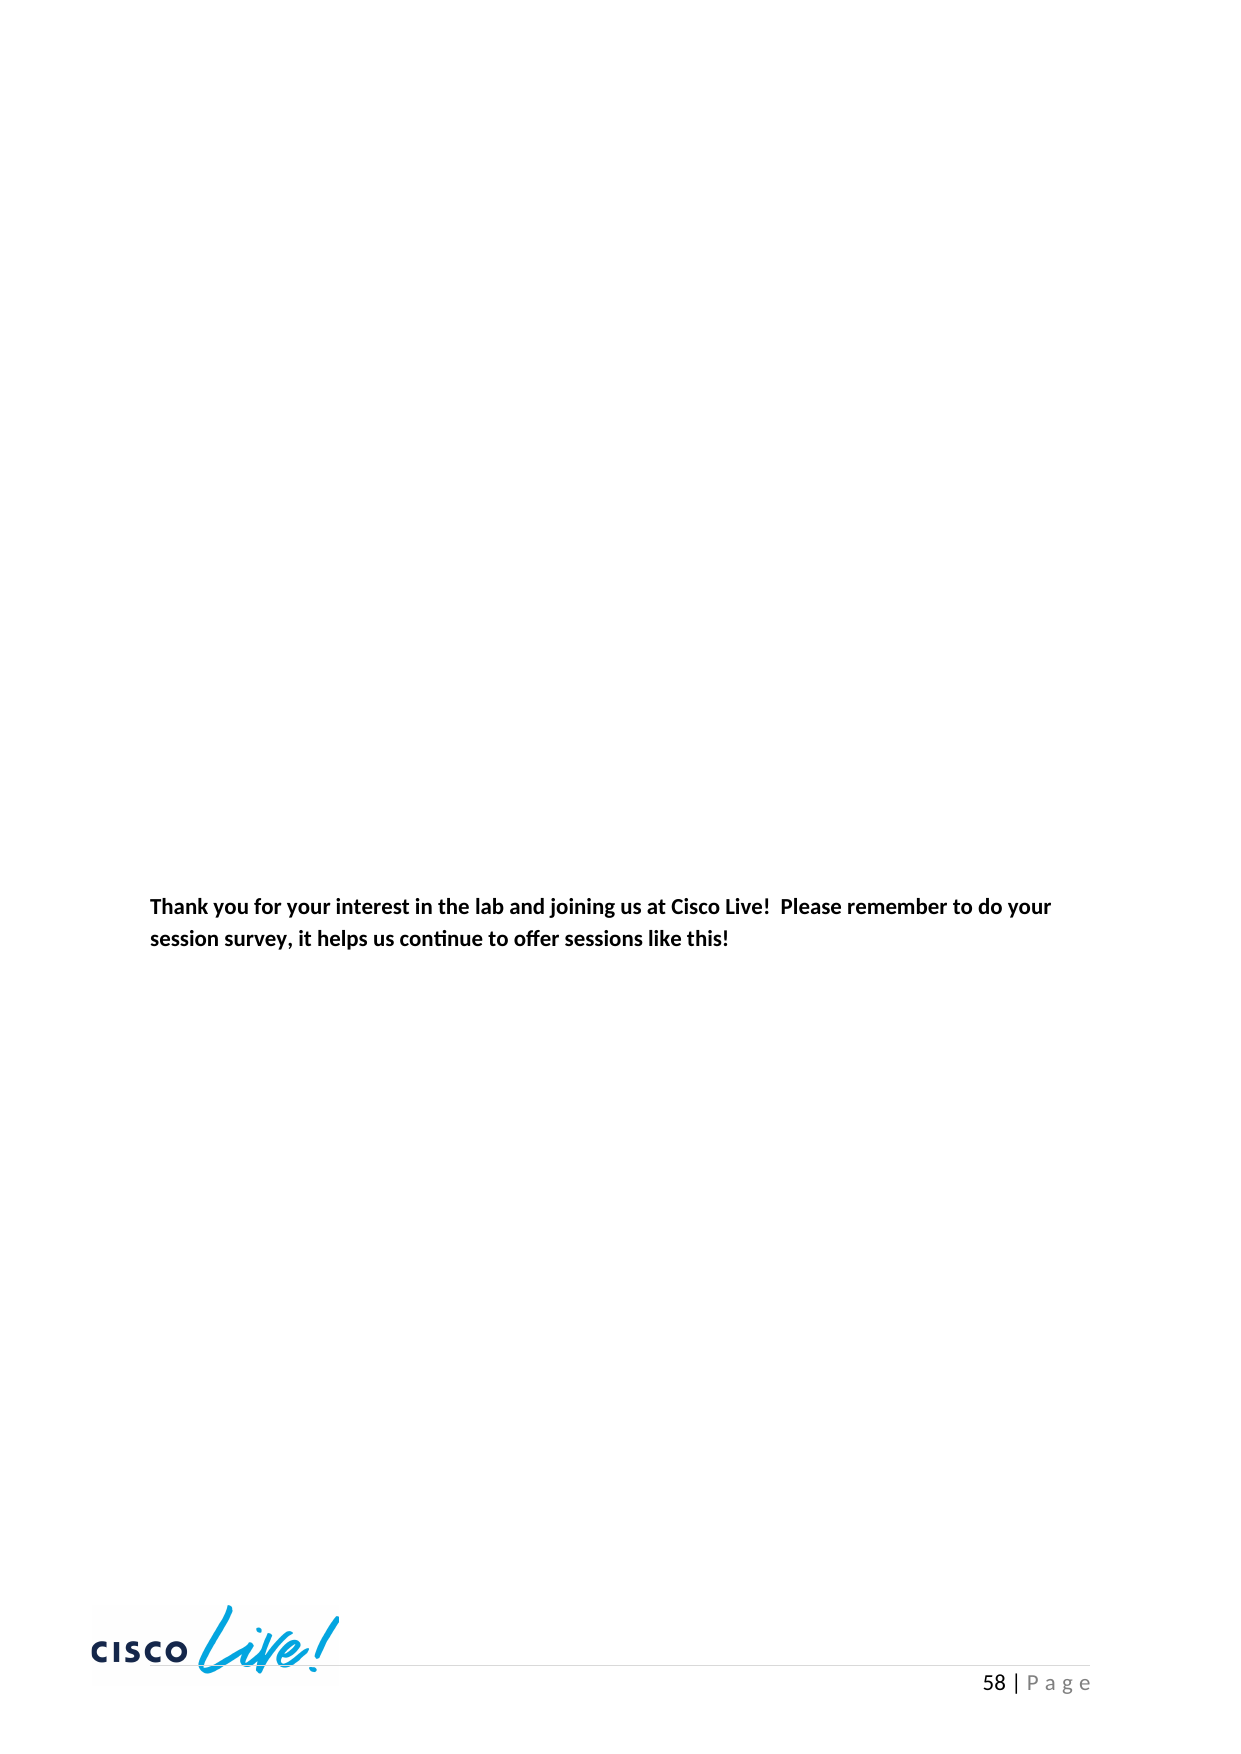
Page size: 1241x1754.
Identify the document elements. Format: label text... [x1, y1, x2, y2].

picture [205, 1605, 339, 1665]
text Thank you for your interest in the lab and joining us at Cisco Live! Please remember to do your session survey, it helps us continue to offer sessions like this! [150, 892, 1090, 952]
picture [91, 1605, 339, 1686]
picture [228, 1657, 241, 1665]
